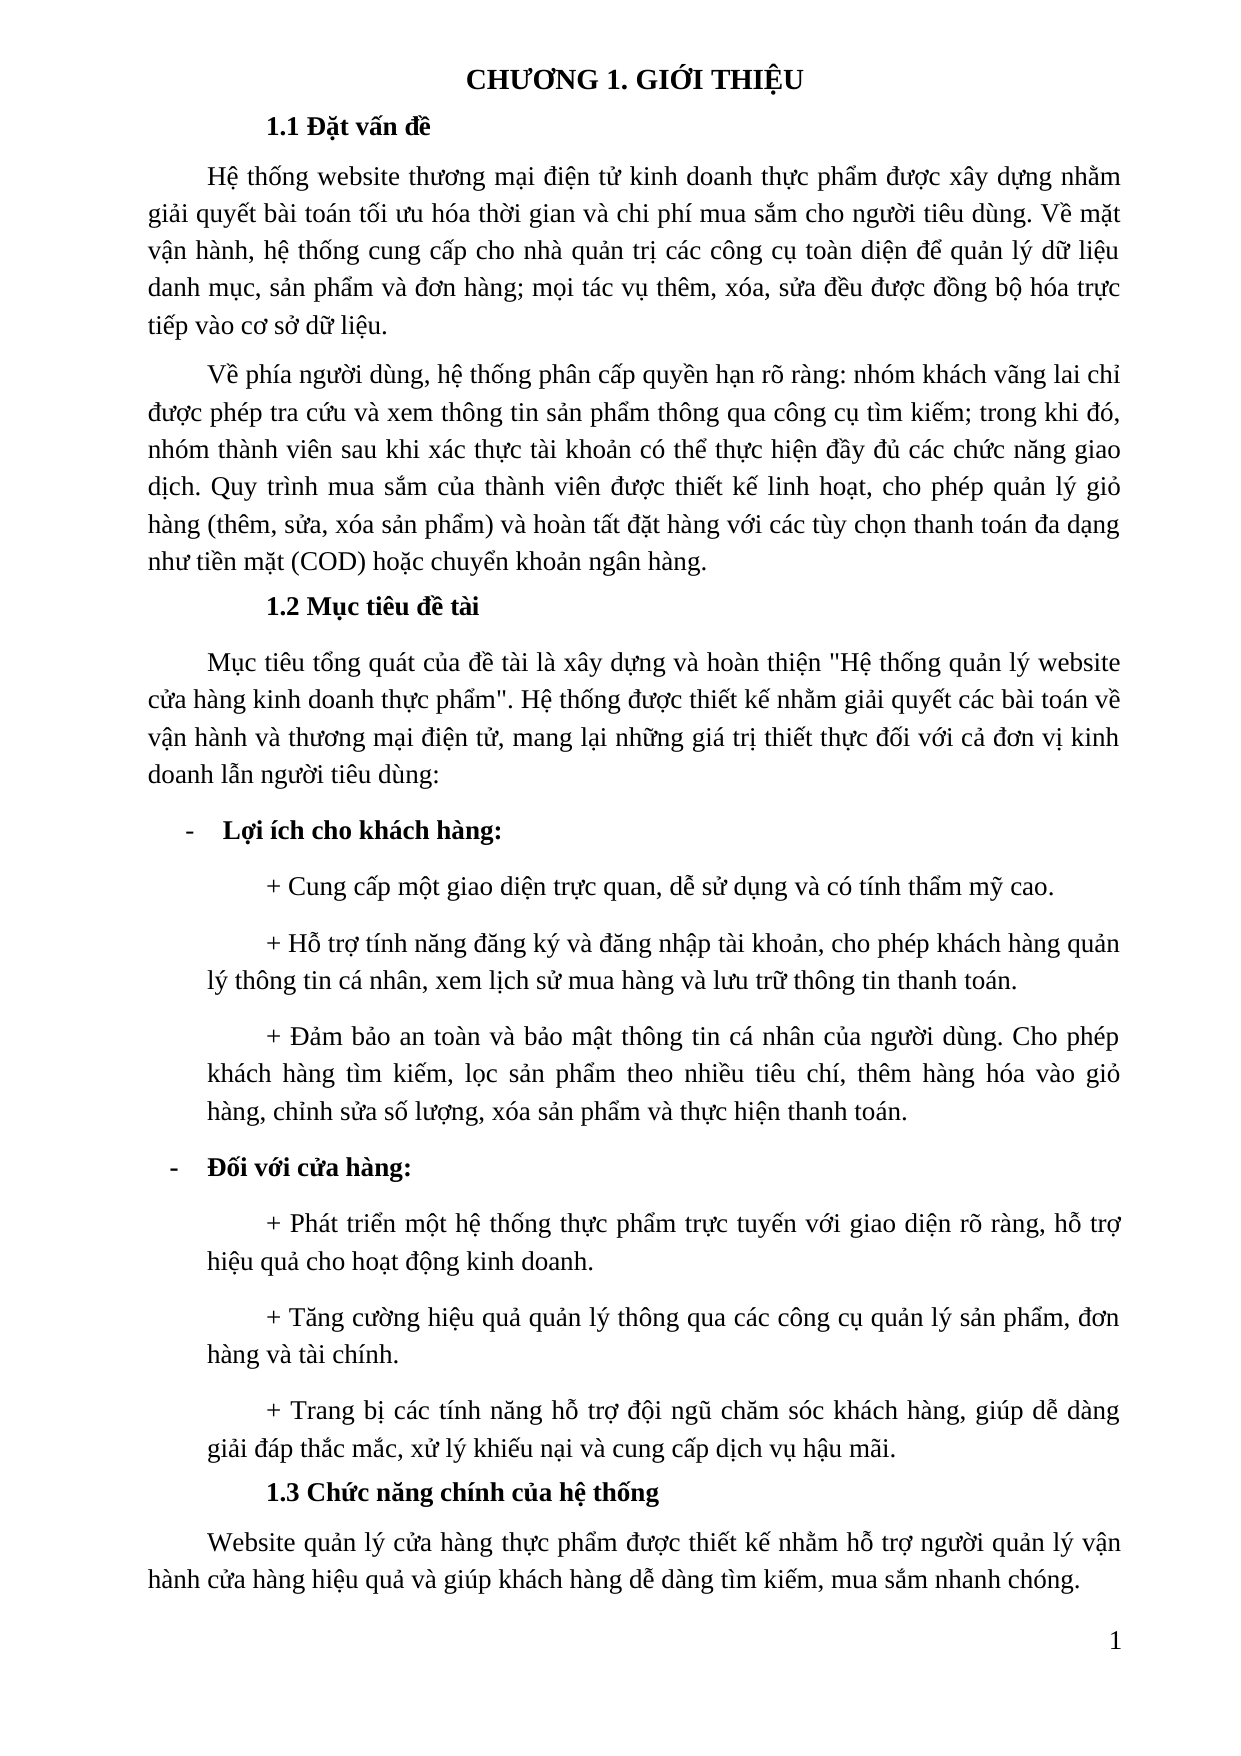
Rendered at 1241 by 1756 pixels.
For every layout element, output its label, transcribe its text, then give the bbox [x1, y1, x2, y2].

text + Phát triển một hệ thống thực phẩm trực tuyến với giao diện rõ ràng, hỗ trợ hiệu quả cho hoạt động kinh doanh. [207, 1207, 1122, 1276]
subtitle Đặt vấn đề [207, 110, 1122, 141]
text + Đảm bảo an toàn và bảo mật thông tin cá nhân của người dùng. Cho phép khách hàng tìm kiếm, lọc sản phẩm theo nhiều tiêu chí, thêm hàng hóa vào giỏ hàng, chỉnh sửa số lượng, xóa sản phẩm và thực hiện thanh toán. [207, 1020, 1122, 1126]
list Đối với cửa hàng: [169, 1151, 1122, 1182]
text + Cung cấp một giao diện trực quan, dễ sử dụng và có tính thẩm mỹ cao. [207, 870, 1122, 902]
text Website quản lý cửa hàng thực phẩm được thiết kế nhằm hỗ trợ người quản lý vận hành cửa hàng hiệu quả và giúp khách hàng dễ dàng tìm kiếm, mua sắm nhanh chóng. [148, 1526, 1122, 1594]
subtitle GIỚI THIỆU [148, 62, 1122, 96]
text Hệ thống website thương mại điện tử kinh doanh thực phẩm được xây dựng nhằm giải quyết bài toán tối ưu hóa thời gian và chi phí mua sắm cho người tiêu dùng. Về mặt vận hành, hệ thống cung cấp cho nhà quản trị các công cụ toàn diện để quản lý dữ liệu danh mục, sản phẩm và đơn hàng; mọi tác vụ thêm, xóa, sửa đều được đồng bộ hóa trực tiếp vào cơ sở dữ liệu. [148, 160, 1122, 340]
text + Trang bị các tính năng hỗ trợ đội ngũ chăm sóc khách hàng, giúp dễ dàng giải đáp thắc mắc, xử lý khiếu nại và cung cấp dịch vụ hậu mãi. [207, 1394, 1122, 1463]
subtitle Mục tiêu đề tài [207, 590, 1122, 621]
text + Tăng cường hiệu quả quản lý thông qua các công cụ quản lý sản phẩm, đơn hàng và tài chính. [207, 1301, 1122, 1369]
list Lợi ích cho khách hàng: [185, 814, 1122, 845]
text + Hỗ trợ tính năng đăng ký và đăng nhập tài khoản, cho phép khách hàng quản lý thông tin cá nhân, xem lịch sử mua hàng và lưu trữ thông tin thanh toán. [207, 927, 1122, 995]
text Về phía người dùng, hệ thống phân cấp quyền hạn rõ ràng: nhóm khách vãng lai chỉ được phép tra cứu và xem thông tin sản phẩm thông qua công cụ tìm kiếm; trong khi đó, nhóm thành viên sau khi xác thực tài khoản có thể thực hiện đầy đủ các chức năng giao dịch. Quy trình mua sắm của thành viên được thiết kế linh hoạt, cho phép quản lý giỏ hàng (thêm, sửa, xóa sản phẩm) và hoàn tất đặt hàng với các tùy chọn thanh toán đa dạng như tiền mặt (COD) hoặc chuyển khoản ngân hàng. [148, 359, 1122, 576]
subtitle Chức năng chính của hệ thống [207, 1476, 1122, 1507]
text Mục tiêu tổng quát của đề tài là xây dựng và hoàn thiện "Hệ thống quản lý website cửa hàng kinh doanh thực phẩm". Hệ thống được thiết kế nhằm giải quyết các bài toán về vận hành và thương mại điện tử, mang lại những giá trị thiết thực đối với cả đơn vị kinh doanh lẫn người tiêu dùng: [148, 646, 1122, 789]
